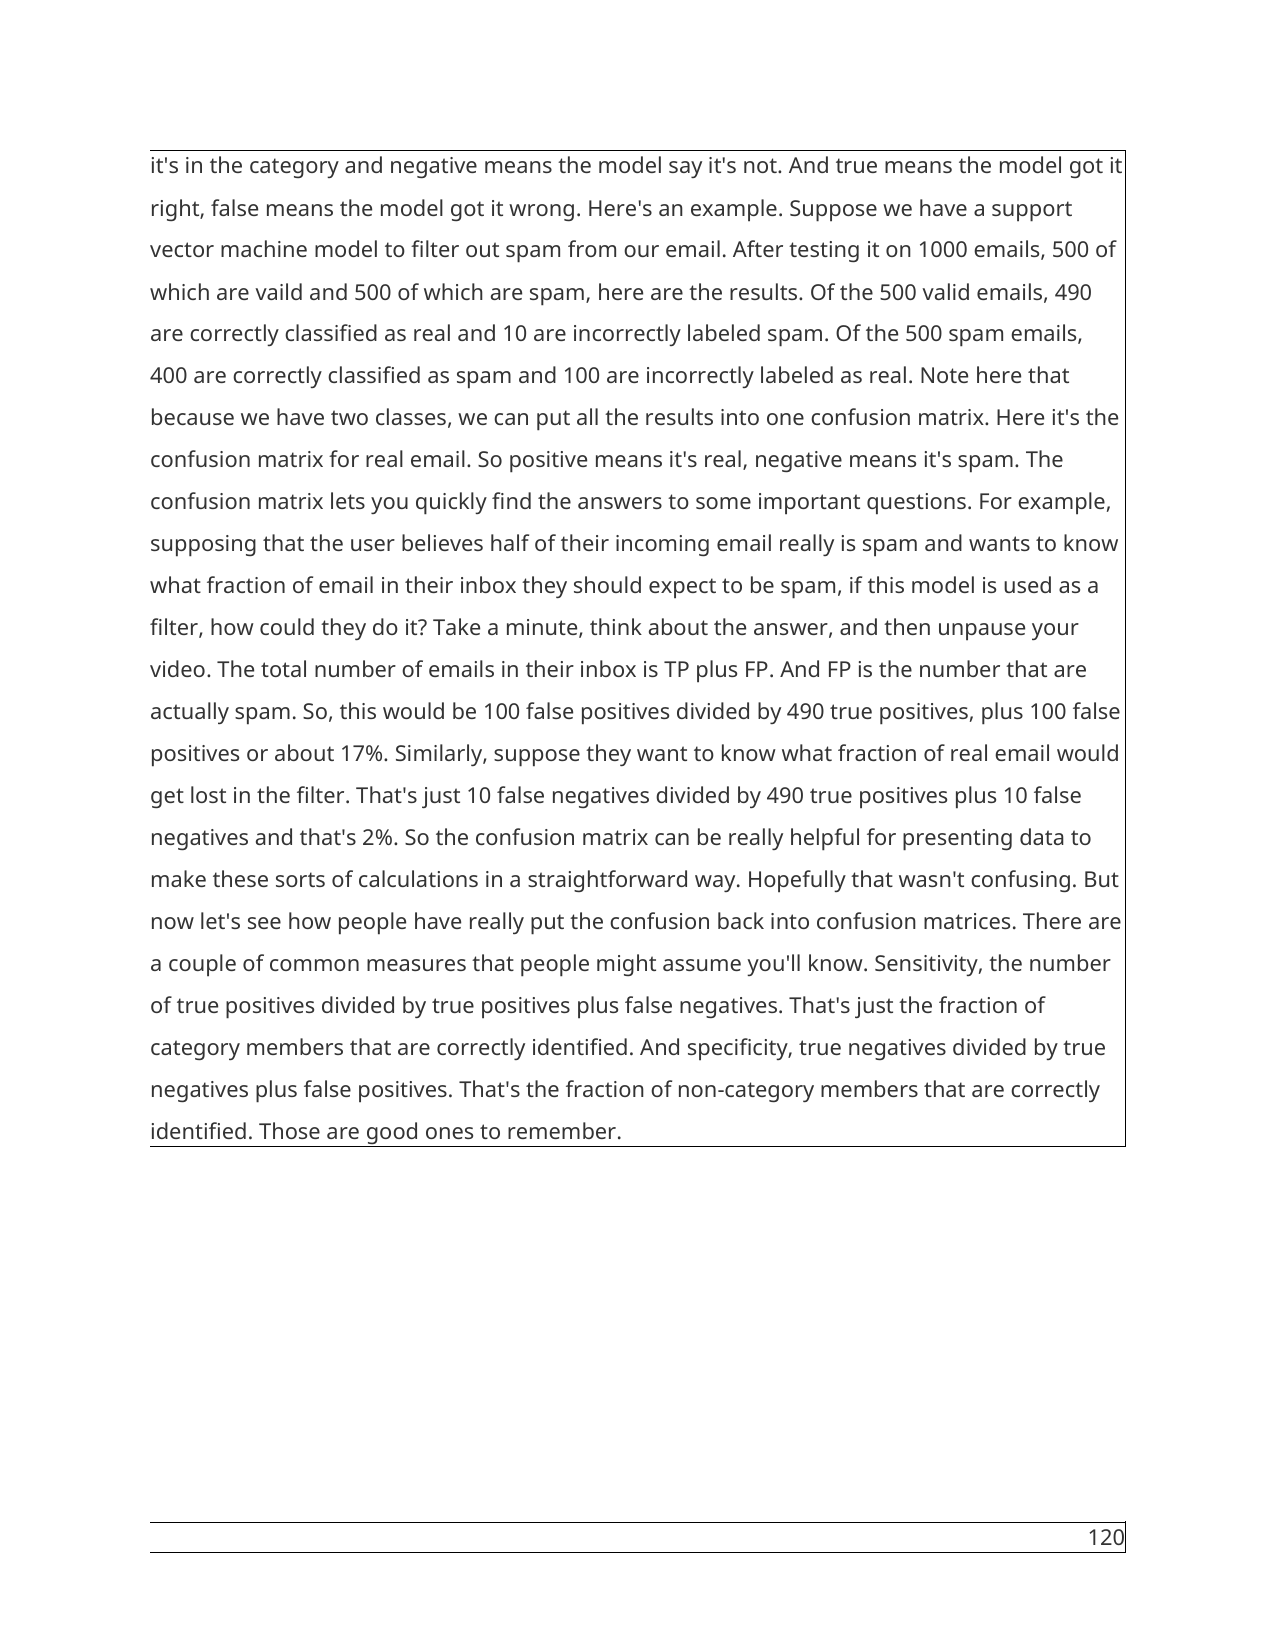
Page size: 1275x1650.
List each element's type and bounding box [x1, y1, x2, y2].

text [150, 151, 1125, 1146]
